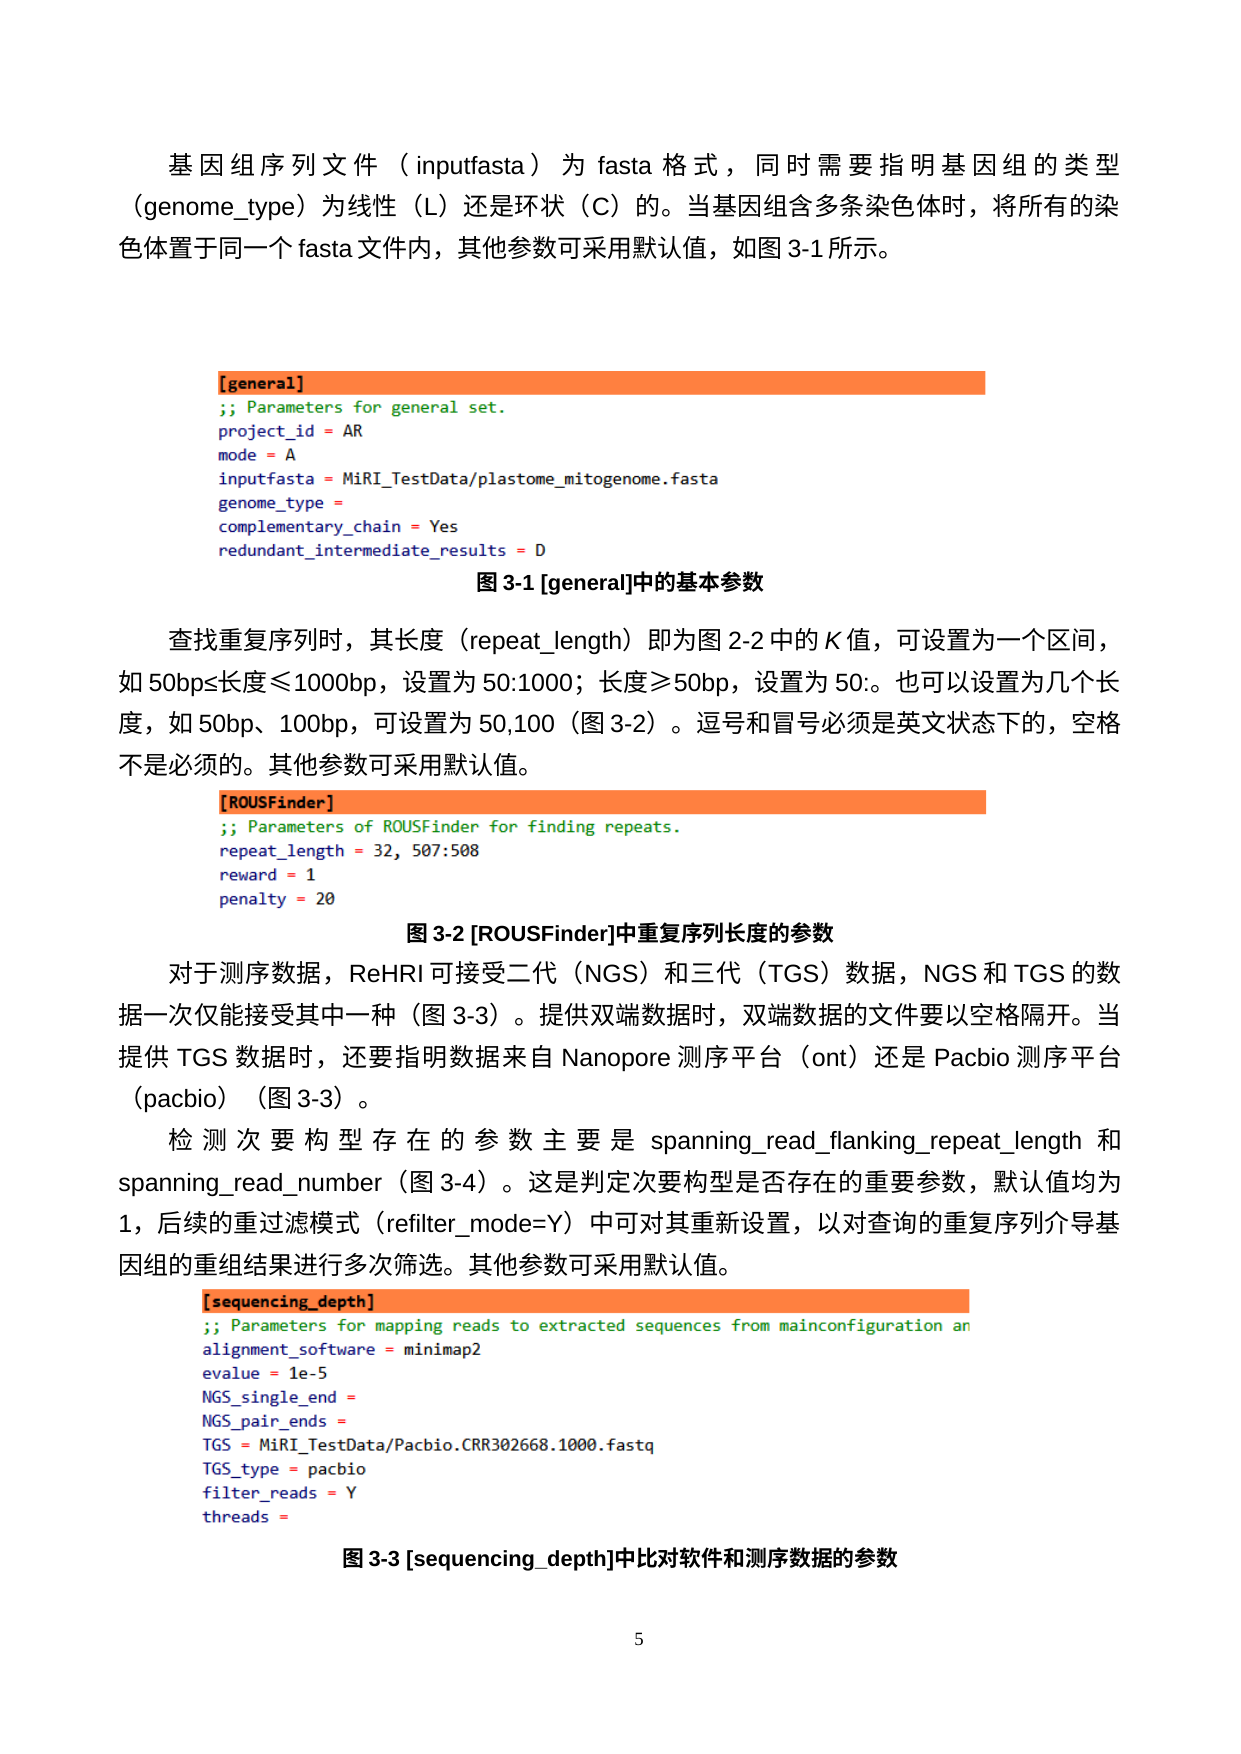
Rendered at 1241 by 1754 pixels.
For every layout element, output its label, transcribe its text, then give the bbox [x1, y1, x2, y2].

picture [218, 790, 987, 919]
text 对于测序数据，ReHRI可接受二代（NGS）和三代（TGS）数据，NGS和TGS的数据一次仅能接受其中一种（图3-3）。提供双端数据时，双端数据的文件要以空格隔开。当提供TGS数据时，还要指明数据来自Nanopore测序平台（ont）还是Pacbio测序平台（pacbio）（图3-3）。 [118, 949, 1122, 1116]
picture [201, 1288, 970, 1538]
text 检测次要构型存在的参数主要是spanning_read_flanking_repeat_length和spanning_read_number（图3-4）。这是判定次要构型是否存在的重要参数，默认值均为1，后续的重过滤模式（refilter_mode=Y）中可对其重新设置，以对查询的重复序列介导基因组的重组结果进行多次筛选。其他参数可采用默认值。 [118, 1116, 1122, 1283]
text 基因组序列文件（inputfasta）为fasta格式，同时需要指明基因组的类型（genome_type）为线性（L）还是环状（C）的。当基因组含多条染色体时，将所有的染色体置于同一个fasta文件内，其他参数可采用默认值，如图3-1所示。 [118, 141, 1122, 266]
text 图3-2 [ROUSFinder]中重复序列长度的参数 [118, 908, 1122, 949]
text 图3-3 [sequencing_depth]中比对软件和测序数据的参数 [118, 1533, 1122, 1574]
picture [217, 371, 986, 562]
text 查找重复序列时，其长度（repeat_length）即为图2-2中的K值，可设置为一个区间，如50bp≤长度≤1000bp，设置为50:1000；长度≥50bp，设置为50:。也可以设置为几个长度，如50bp、100bp，可设置为50,100（图3-2）。逗号和冒号必须是英文状态下的，空格不是必须的。其他参数可采用默认值。 [118, 616, 1122, 783]
text 图3-1 [general]中的基本参数 [118, 557, 1122, 599]
